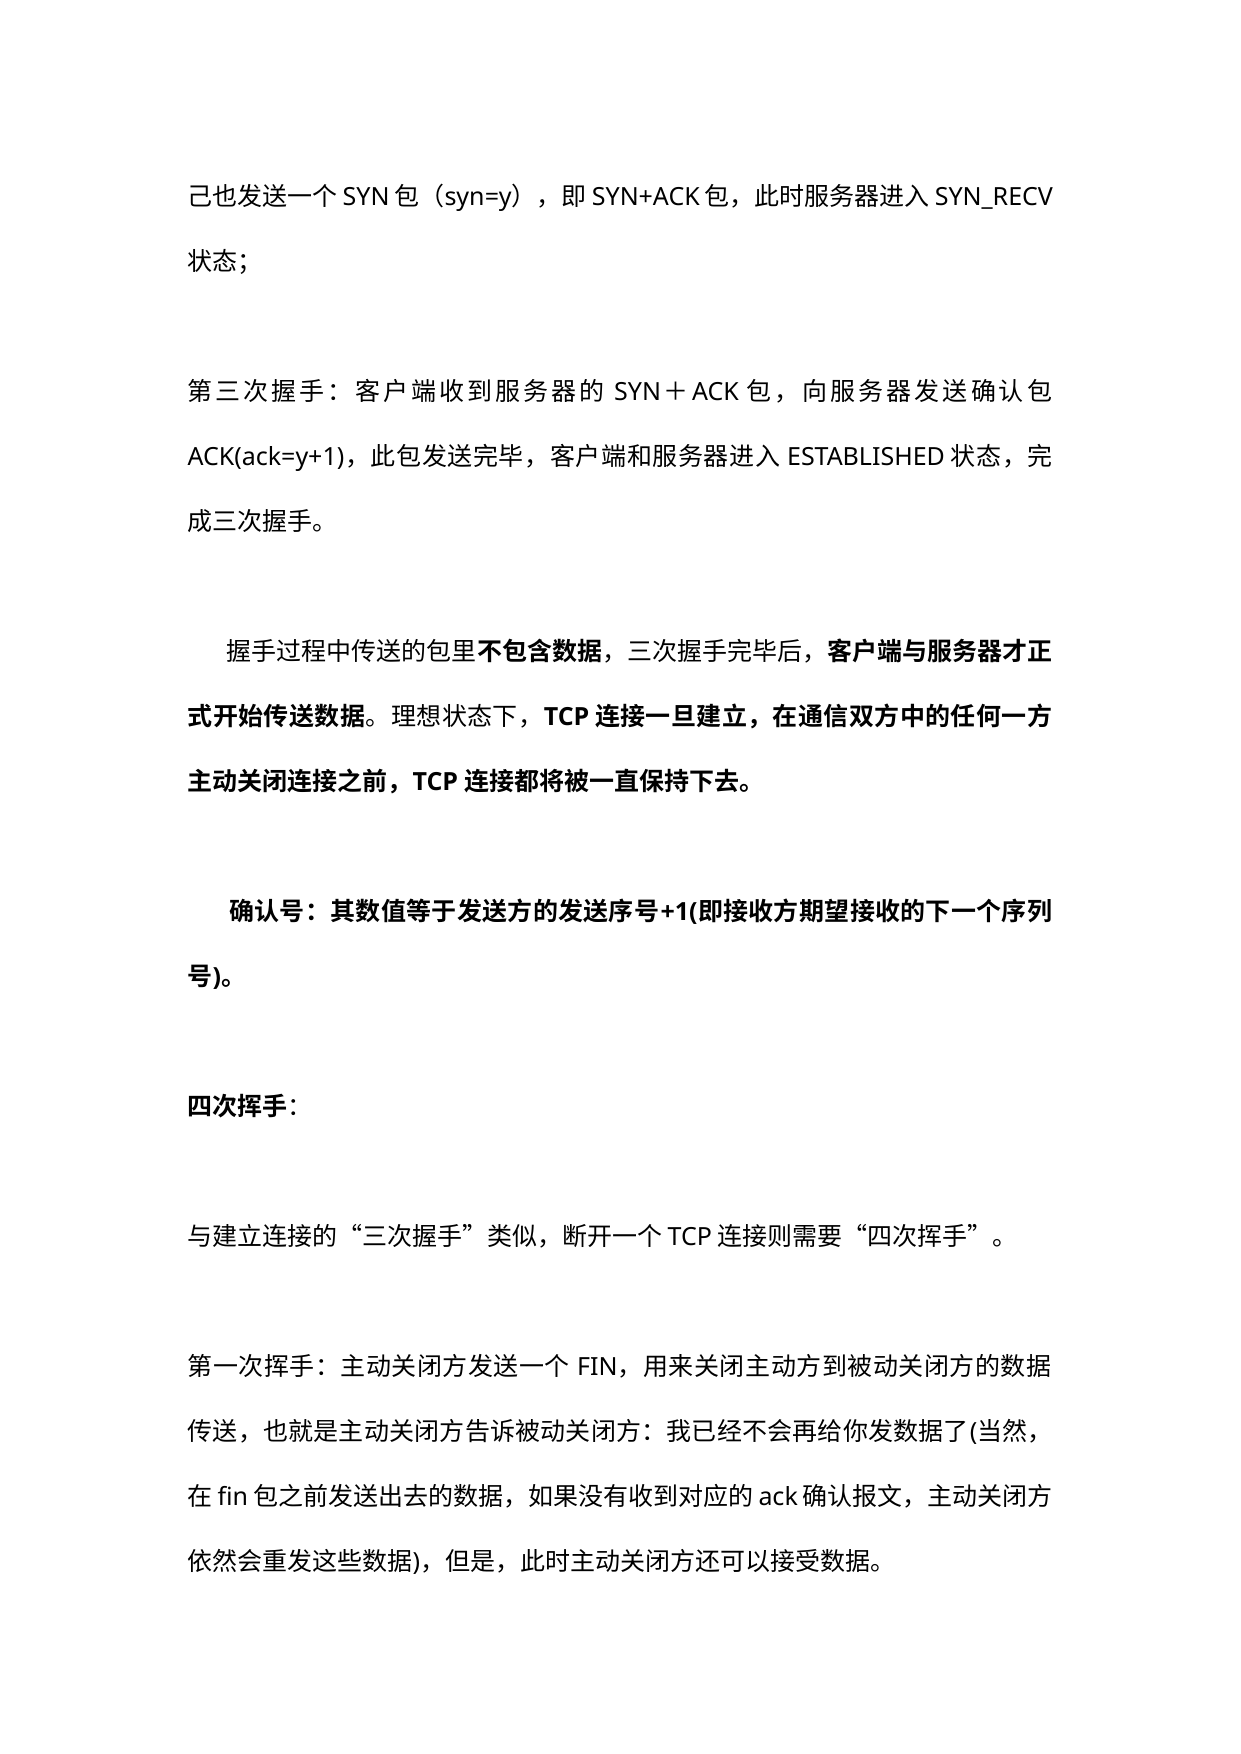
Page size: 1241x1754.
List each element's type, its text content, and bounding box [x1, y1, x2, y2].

text 第一次挥手：主动关闭方发送一个FIN，用来关闭主动方到被动关闭方的数据传送，也就是主动关闭方告诉被动关闭方：我已经不会再给你发数据了(当然，在fin包之前发送出去的数据，如果没有收到对应的ack确认报文，主动关闭方依然会重发这些数据)，但是，此时主动关闭方还可以接受数据。 [187, 1332, 1053, 1592]
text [187, 162, 1053, 292]
text 第三次握手：客户端收到服务器的SYN＋ACK包，向服务器发送确认包ACK(ack=y+1)，此包发送完毕，客户端和服务器进入ESTABLISHED状态，完成三次握手。 [187, 357, 1053, 552]
text 握手过程中传送的包里不包含数据，三次握手完毕后，客户端与服务器才正式开始传送数据。理想状态下，TCP连接一旦建立，在通信双方中的任何一方主动关闭连接之前，TCP 连接都将被一直保持下去。 [187, 617, 1053, 812]
text 与建立连接的“三次握手”类似，断开一个TCP连接则需要“四次挥手”。 [187, 1202, 1053, 1267]
text 四次挥手： [187, 1072, 1053, 1137]
text 确认号：其数值等于发送方的发送序号+1(即接收方期望接收的下一个序列号)。 [187, 877, 1053, 1007]
